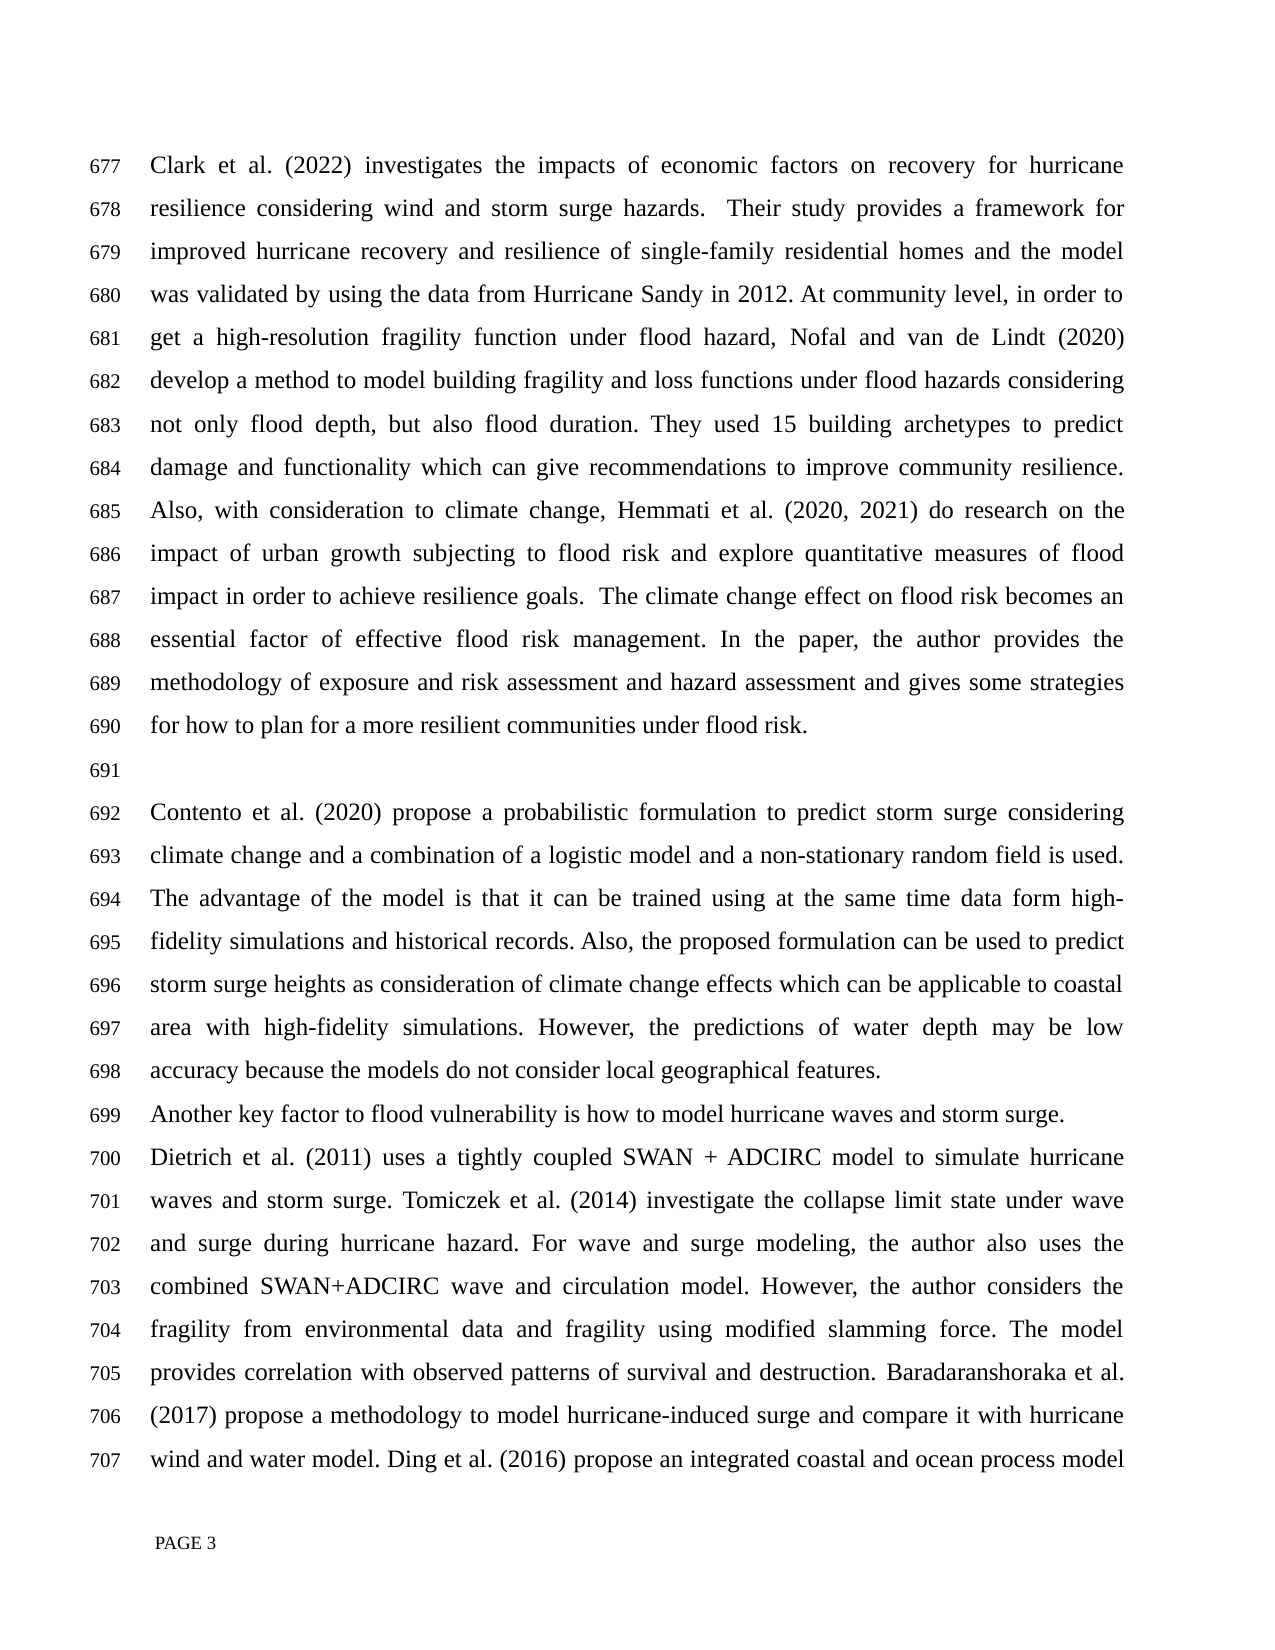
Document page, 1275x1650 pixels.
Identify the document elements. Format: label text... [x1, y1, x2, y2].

text Another key factor to flood vulnerability is how to model hurricane waves and storm surge. [150, 1099, 1125, 1127]
text Contento et al. (2020) propose a probabilistic formulation to predict storm surge considering climate change and a combination of a logistic model and a non-stationary random field is used. The advantage of the model is that it can be trained using at the same time data form high-fidelity simulations and historical records. Also, the proposed formulation can be used to predict storm surge heights as consideration of climate change effects which can be applicable to coastal area with high-fidelity simulations. However, the predictions of water depth may be low accuracy because the models do not consider local geographical features. [150, 797, 1125, 1084]
text Clark et al. (2022) investigates the impacts of economic factors on recovery for hurricane resilience considering wind and storm surge hazards. Their study provides a framework for improved hurricane recovery and resilience of single-family residential homes and the model was validated by using the data from Hurricane Sandy in 2012. At community level, in order to get a high-resolution fragility function under flood hazard, Nofal and van de Lindt (2020) develop a method to model building fragility and loss functions under flood hazards considering not only flood depth, but also flood duration. They used 15 building archetypes to predict damage and functionality which can give recommendations to improve community resilience. Also, with consideration to climate change, Hemmati et al. (2020, 2021) do research on the impact of urban growth subjecting to flood risk and explore quantitative measures of flood impact in order to achieve resilience goals. The climate change effect on flood risk becomes an essential factor of effective flood risk management. In the paper, the author provides the methodology of exposure and risk assessment and hazard assessment and gives some strategies for how to plan for a more resilient communities under flood risk. [150, 150, 1125, 739]
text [150, 1142, 1125, 1472]
